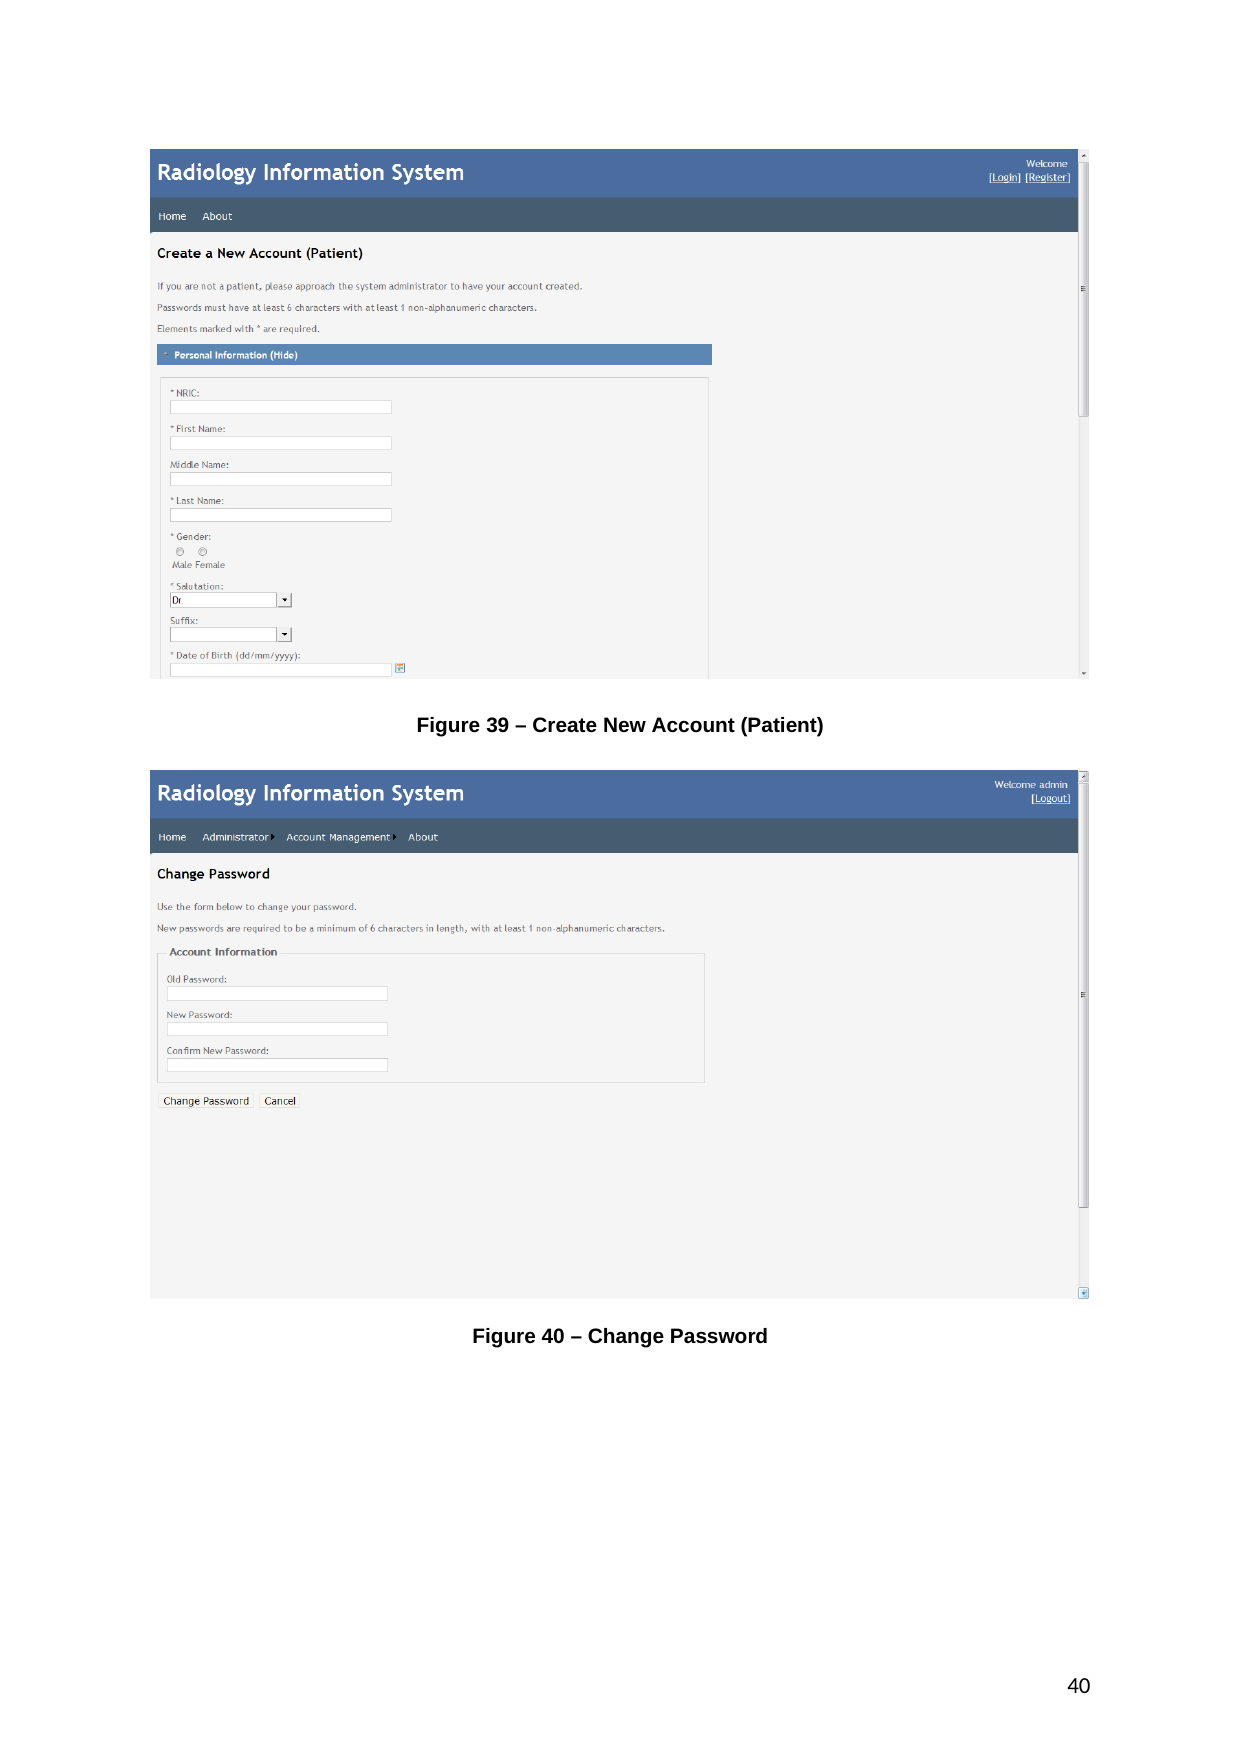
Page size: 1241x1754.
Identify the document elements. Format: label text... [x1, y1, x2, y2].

picture [150, 770, 1089, 1299]
picture [150, 149, 1089, 679]
text Figure 40 – Change Password [150, 1324, 1090, 1348]
text Figure 39 – Create New Account (Patient) [150, 713, 1090, 737]
